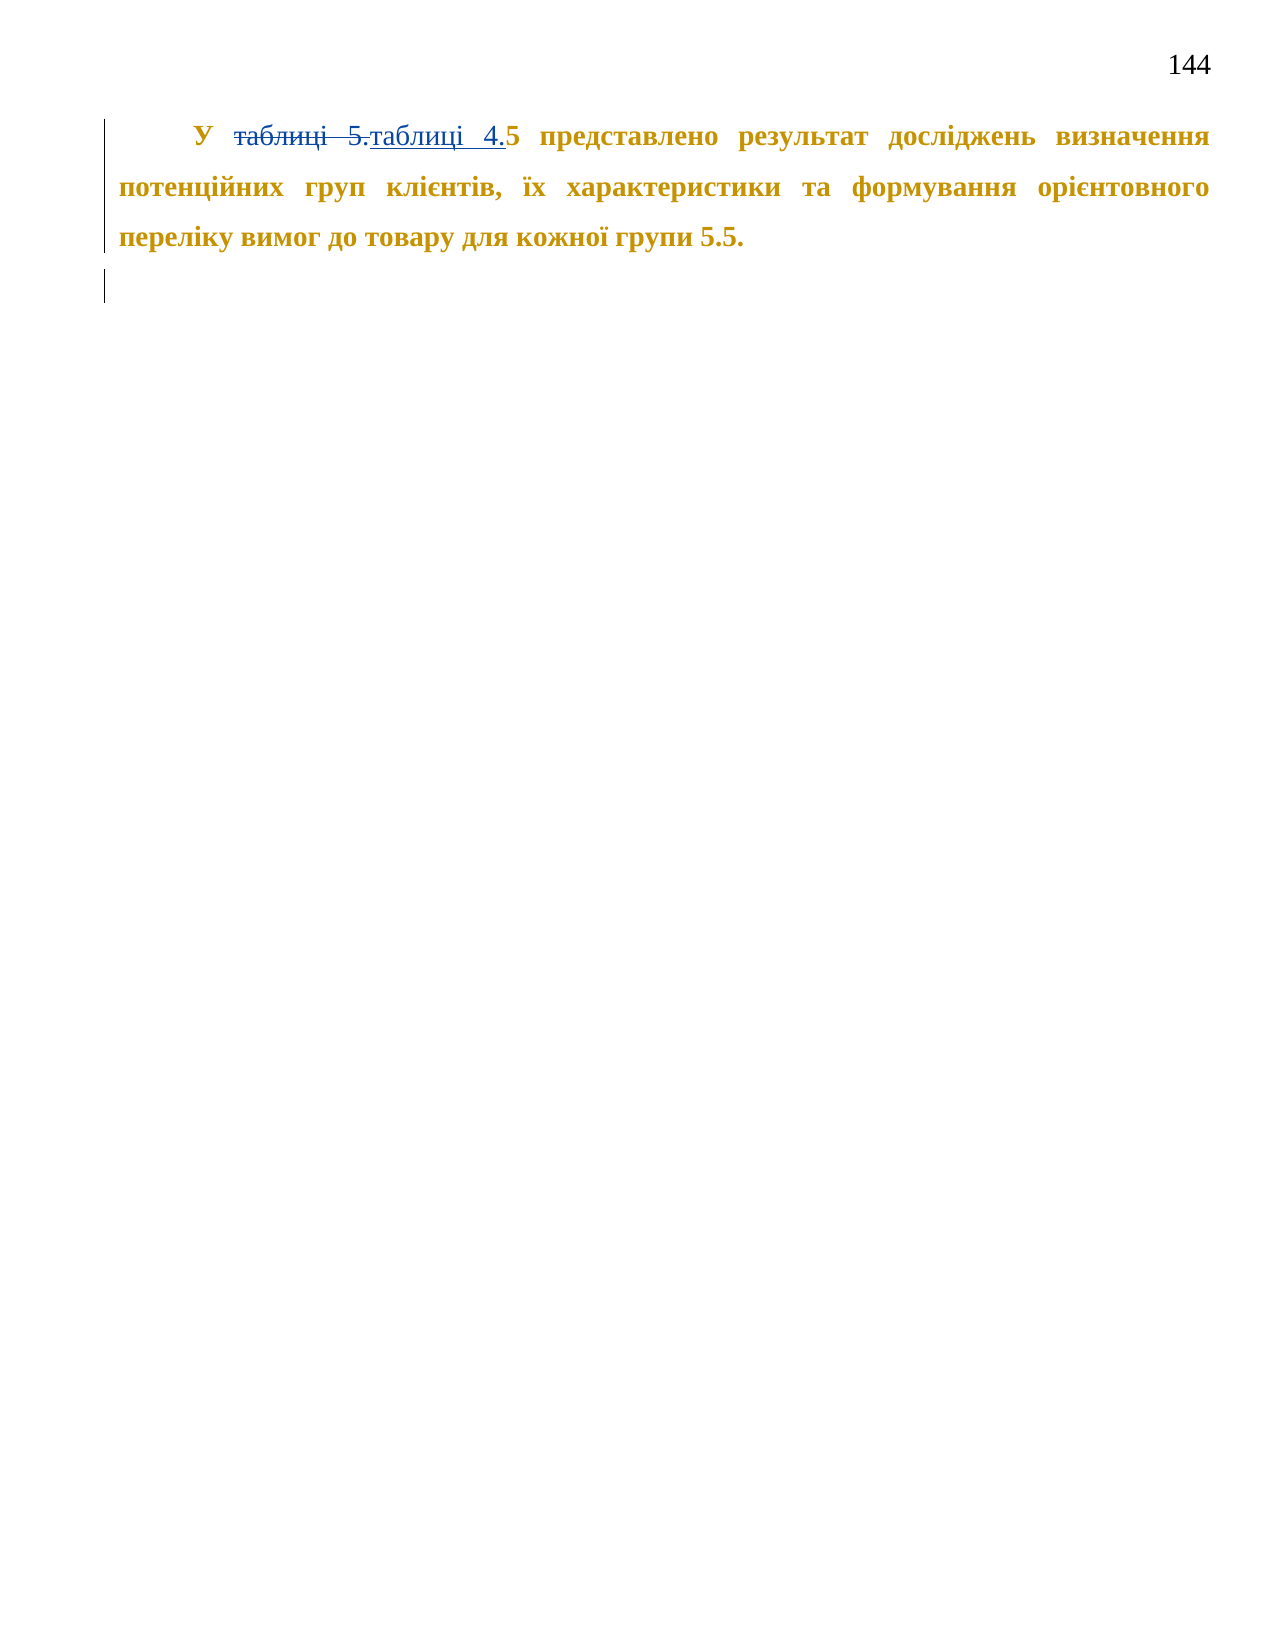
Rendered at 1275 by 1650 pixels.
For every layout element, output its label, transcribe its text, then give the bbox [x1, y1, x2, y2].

text У 5 представлено результат досліджень визначення потенційних груп клієнтів, їх характеристики та формування орієнтовного переліку вимог до товару для кожної групи 5.5. [118, 118, 1211, 253]
